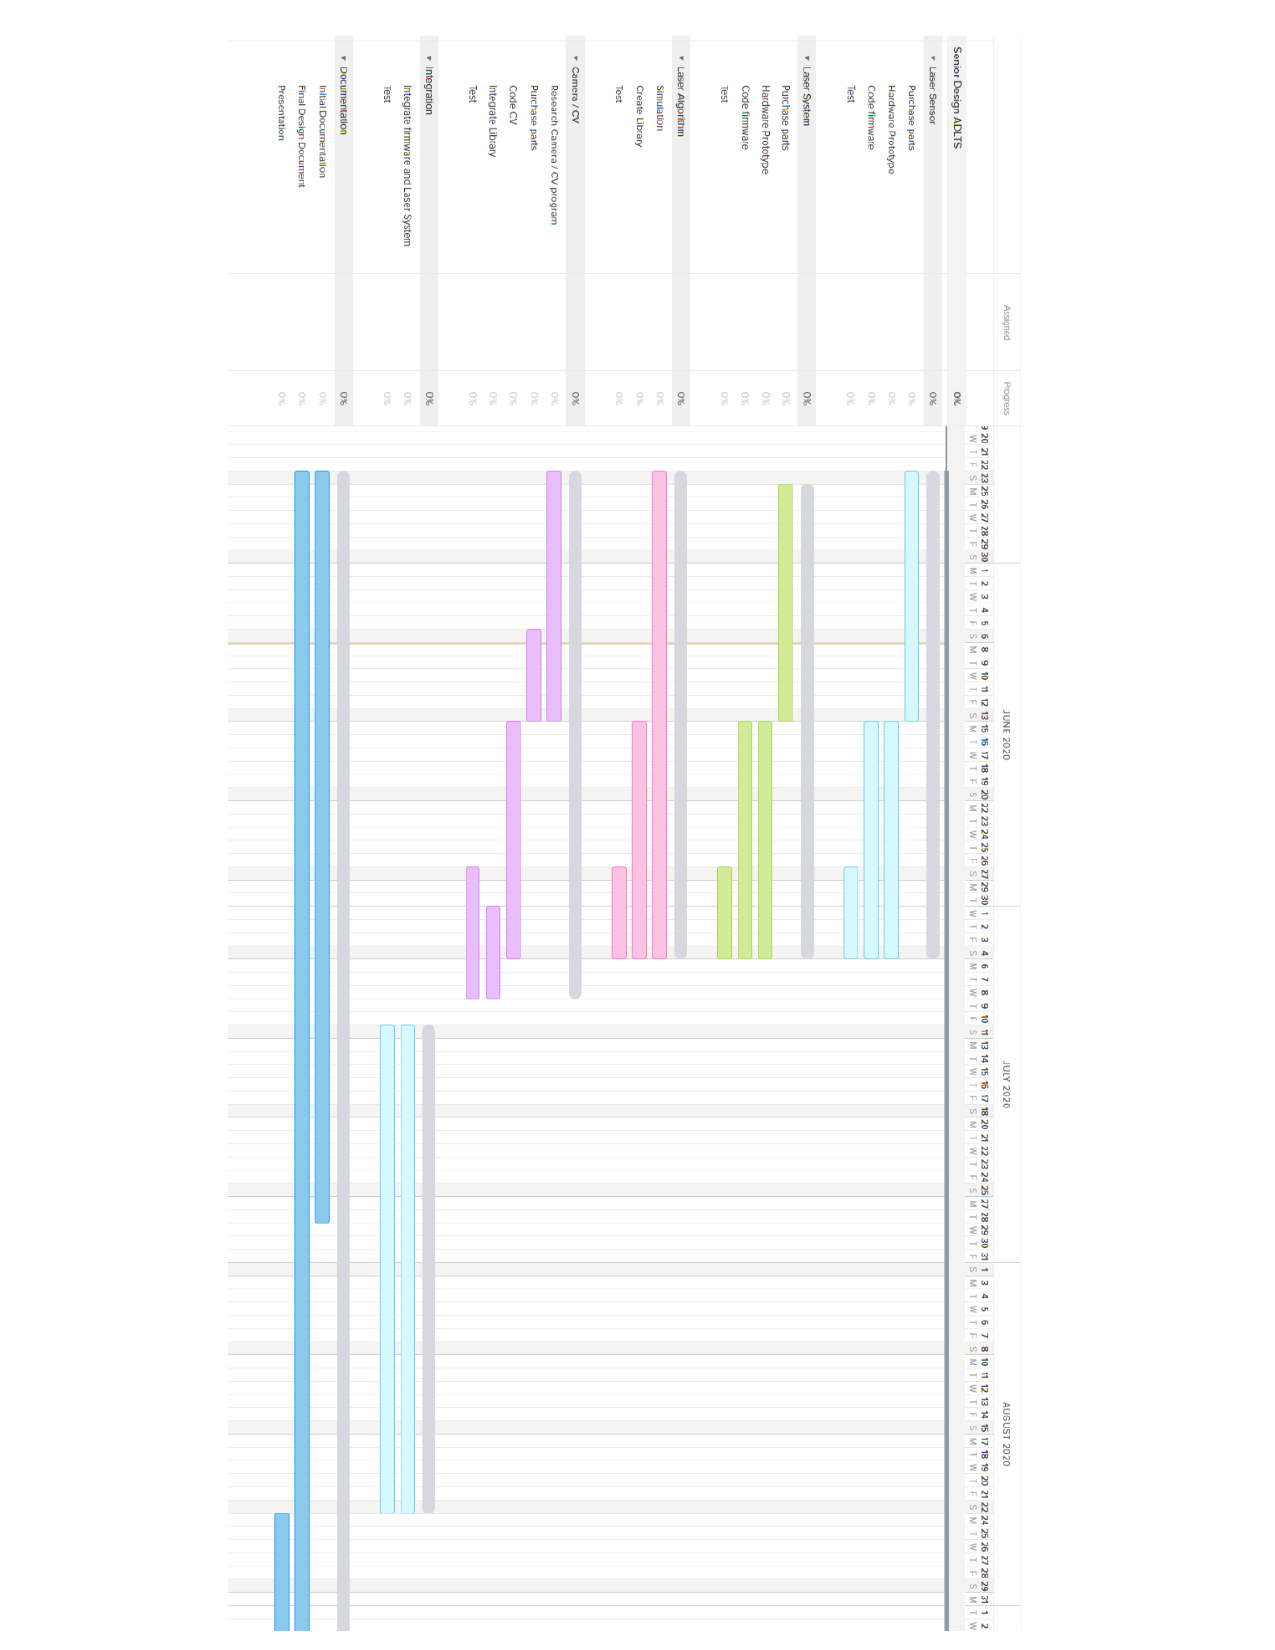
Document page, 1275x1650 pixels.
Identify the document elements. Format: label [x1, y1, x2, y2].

picture [229, 37, 1021, 1631]
